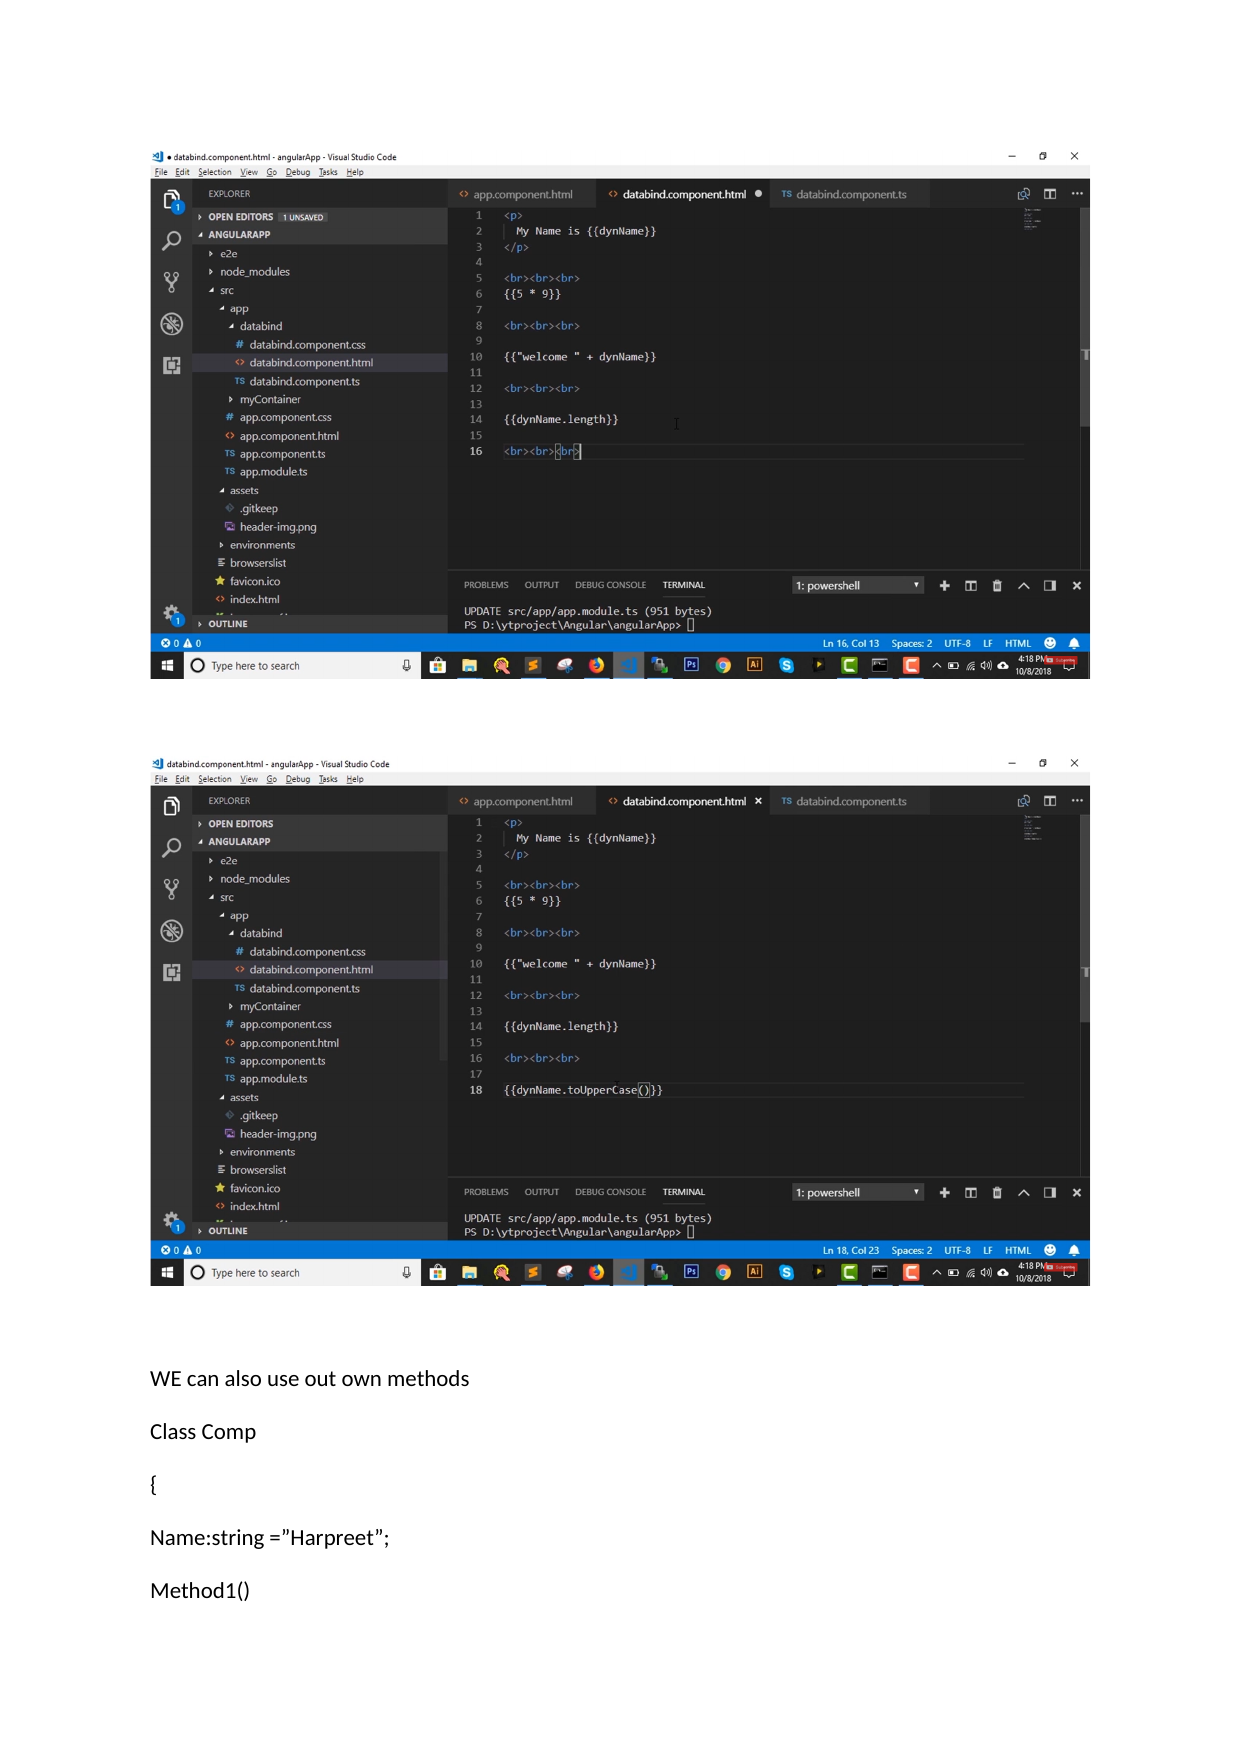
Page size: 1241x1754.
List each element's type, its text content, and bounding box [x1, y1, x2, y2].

text Class Comp [150, 1417, 1090, 1445]
text { [150, 1470, 1090, 1498]
text Name:string =”Harpreet”; [150, 1523, 1090, 1551]
text Method1() [150, 1576, 1090, 1604]
text WE can also use out own methods [150, 1364, 1090, 1392]
picture [150, 756, 1091, 1286]
picture [150, 150, 1091, 679]
